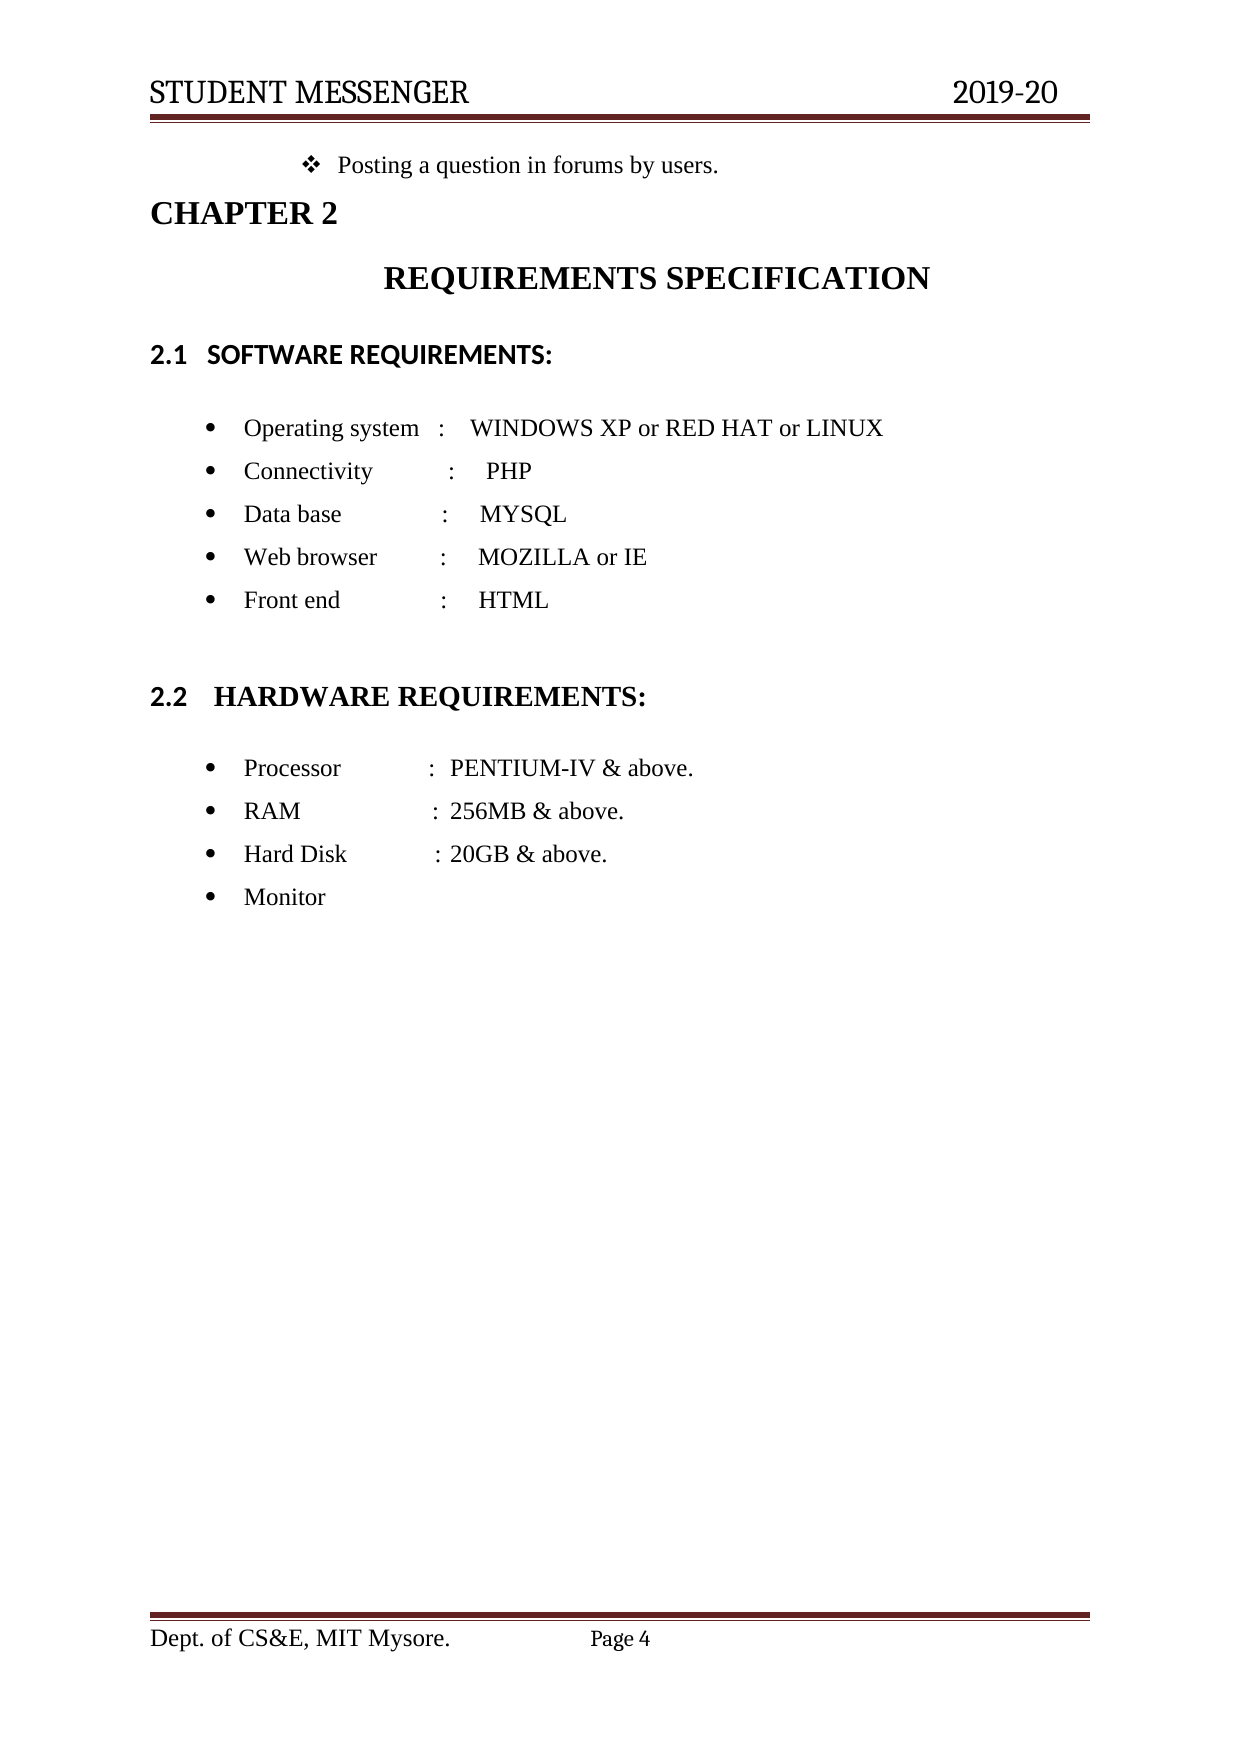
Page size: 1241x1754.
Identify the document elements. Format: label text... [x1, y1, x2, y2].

list Hard Disk : 20GB & above. [206, 839, 1090, 868]
list Operating system : WINDOWS XP or HAT or LINUX [206, 413, 1090, 442]
list Posting a question in forums by users. [300, 150, 1090, 179]
list : 256MB & above. [206, 796, 1090, 824]
list Monitor [206, 882, 1090, 911]
list Processor : PENTIUM-IV & above. [206, 753, 1090, 781]
text CHAPTER 2 [150, 193, 1090, 231]
list Data base : MYSQL [206, 499, 1090, 528]
list Connectivity : PHP [206, 456, 1090, 485]
text 2.2 HARDWARE REQUIREMENTS: [150, 678, 1090, 714]
text 2.1 SOFTWARE REQUIREMENTS: [150, 336, 1090, 372]
list Front end : HTML [206, 586, 1090, 614]
text REQUIREMENTS SPECIFICATION [244, 258, 1090, 296]
list Web browser : MOZILLA or IE [206, 542, 1090, 571]
